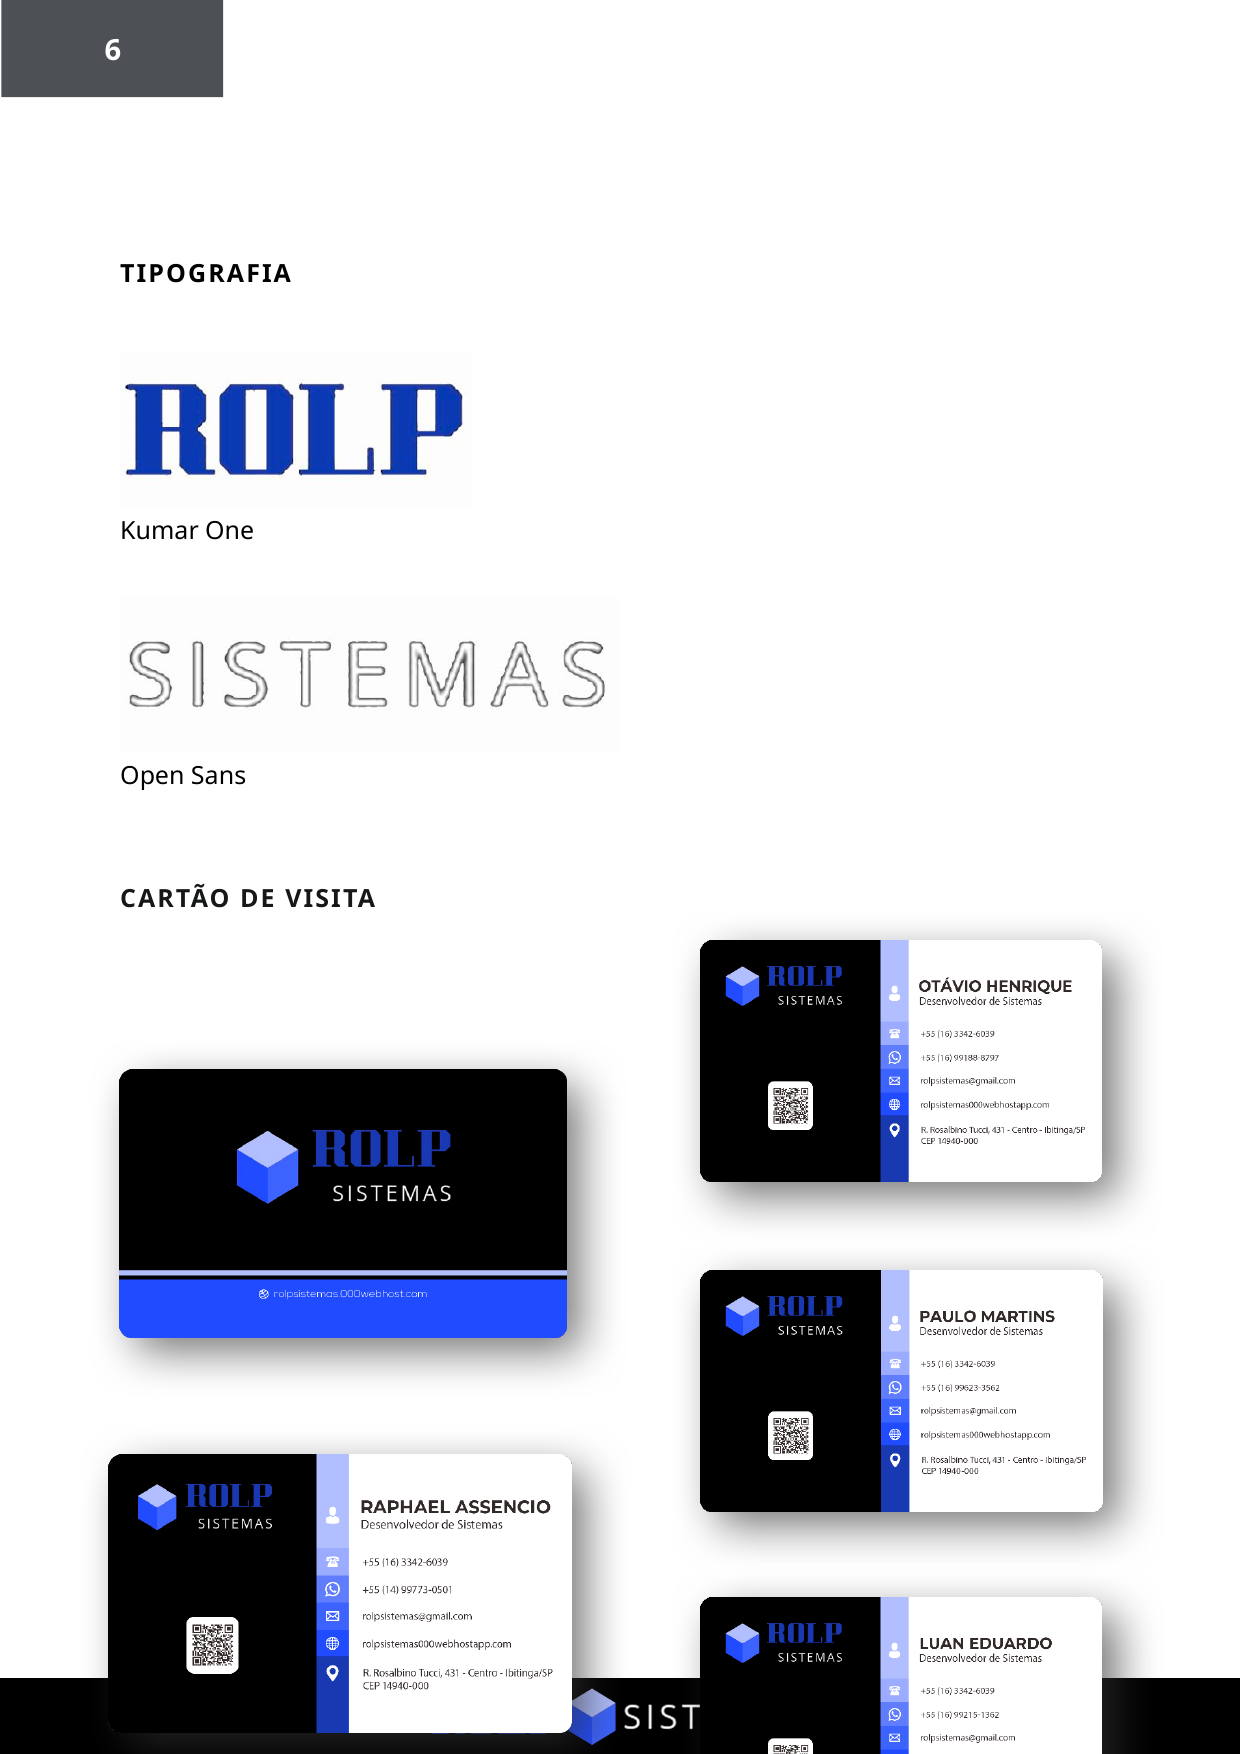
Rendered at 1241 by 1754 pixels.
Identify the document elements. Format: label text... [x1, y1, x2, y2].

subtitle CARTÃO DE VISITA [120, 881, 1120, 915]
picture [108, 1454, 572, 1733]
picture [119, 1069, 567, 1338]
picture [120, 352, 473, 507]
picture [427, 1597, 1102, 1754]
subtitle TIPOGRAFIA [120, 255, 1120, 289]
text Kumar One [120, 513, 1120, 547]
picture [120, 597, 620, 752]
text Open Sans [120, 758, 1120, 792]
picture [700, 940, 1102, 1182]
picture [700, 1270, 1103, 1512]
